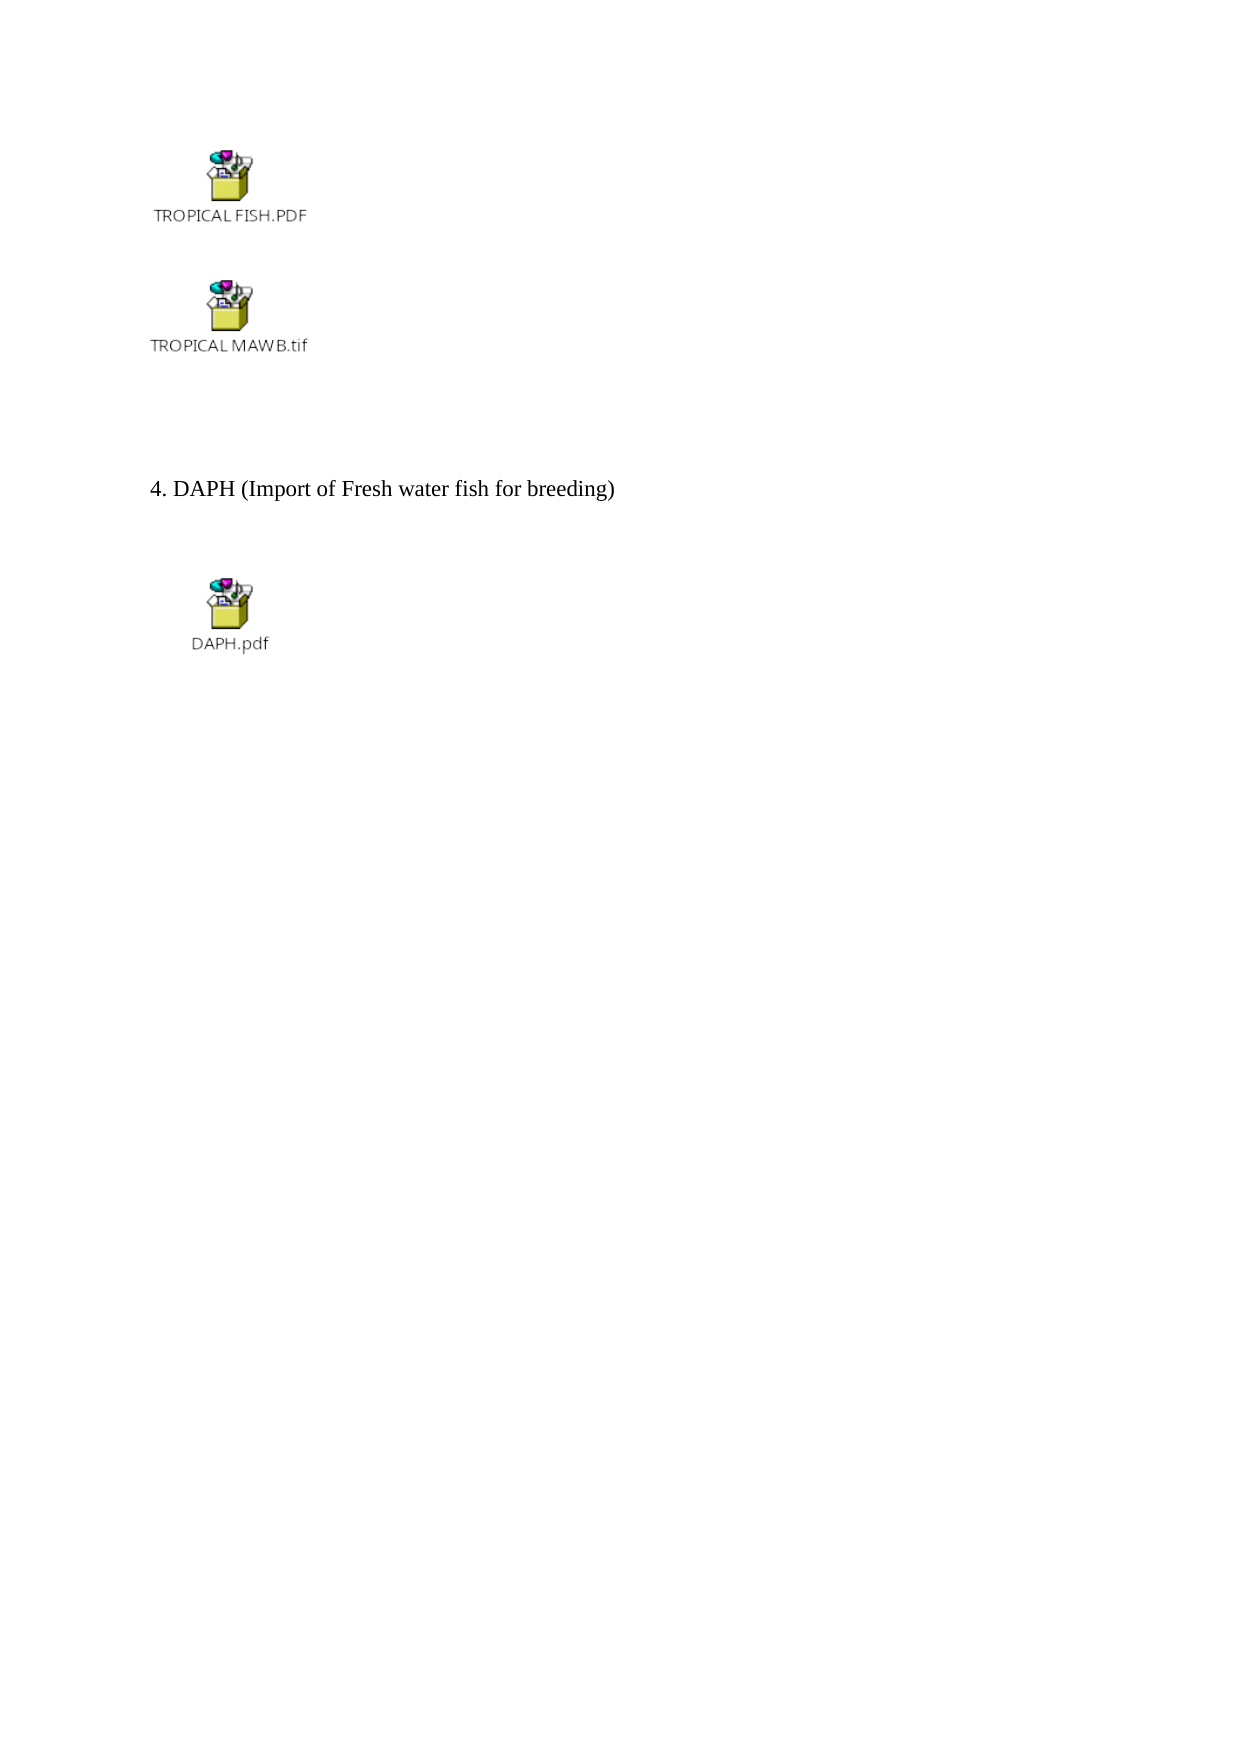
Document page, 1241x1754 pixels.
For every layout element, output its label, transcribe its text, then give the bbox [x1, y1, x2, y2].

text 4. DAPH (Import of Fresh water fish for breeding) [150, 475, 1090, 502]
